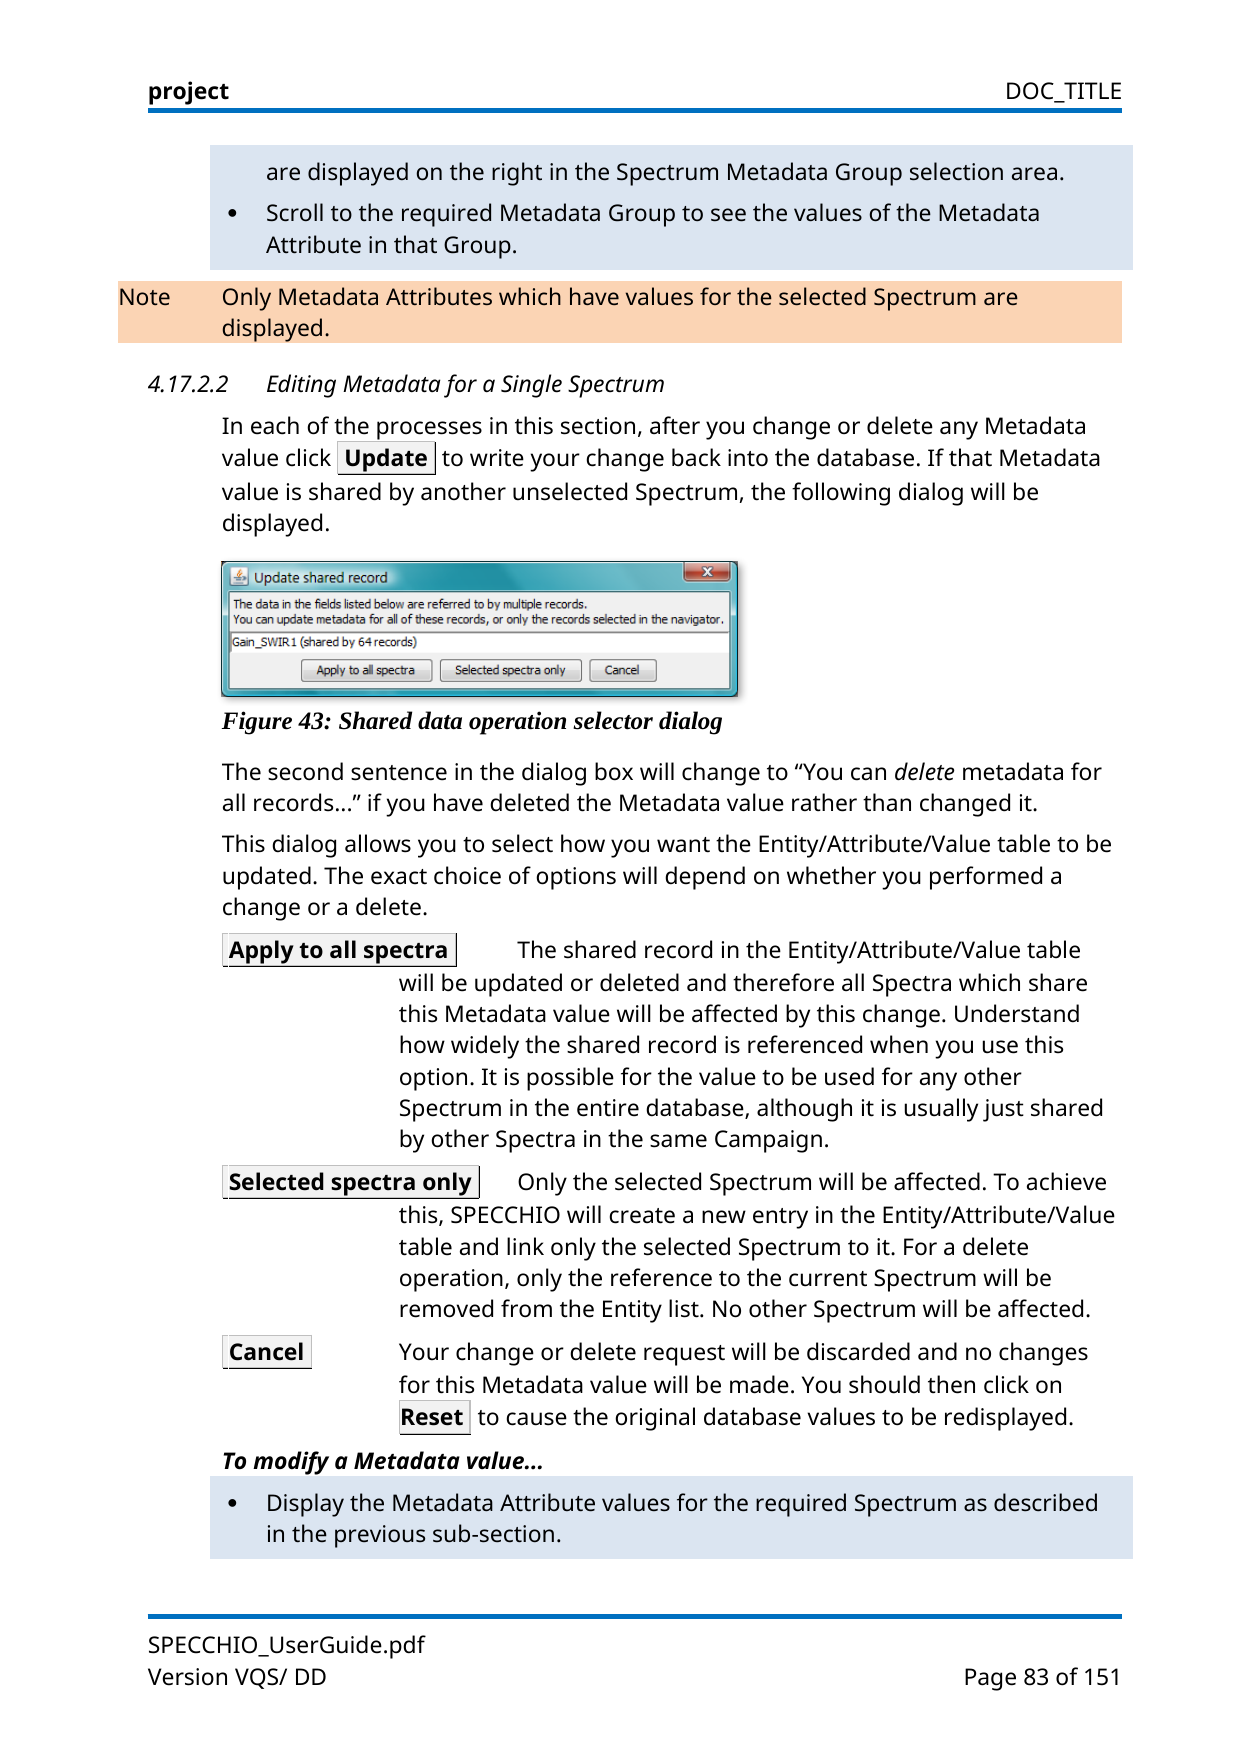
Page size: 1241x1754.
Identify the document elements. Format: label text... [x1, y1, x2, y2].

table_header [210, 145, 1133, 270]
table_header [210, 1476, 1133, 1559]
text Apply to all spectra The shared record in the Entity/Attribute/Value table will be updated or deleted and therefore all Spectra which share this Metadata value will be affected by this change. Understand how widely the shared record is referenced when you use this option. It is possible for the value to be used for any other Spectrum in the entire database, although it is usually just shared by other Spectra in the same Campaign. [222, 932, 1122, 1154]
text In each of the processes in this section, after you change or delete any Metadata value click Update to write your change back into the database. If that Metadata value is shared by another unselected Spectrum, the following dialog will be displayed. [222, 410, 1122, 538]
text The second sentence in the dialog box will change to “You can delete metadata for all records...” if you have deleted the Metadata value rather than changed it. [222, 755, 1122, 818]
text Cancel Your change or delete request will be discarded and no changes for this Metadata value will be made. You should then click on Reset to cause the original database values to be redisplayed. [222, 1334, 1122, 1434]
text Note Only Metadata Attributes which have values for the selected Spectrum are displayed. [118, 281, 1122, 343]
subtitle Editing Metadata for a Single Spectrum [148, 368, 1122, 399]
subtitle To modify a Metadata value... [222, 1445, 1122, 1476]
text This dialog allows you to select how you want the Entity/Attribute/Value table to be updated. The exact choice of options will depend on whether you performed a change or a delete. [222, 828, 1122, 922]
text Selected spectra only Only the selected Spectrum will be affected. To achieve this, SPECCHIO will create a new entry in the Entity/Attribute/Value table and link only the selected Spectrum to it. For a delete operation, only the reference to the current Spectrum will be removed from the Entity list. No other Spectrum will be affected. [222, 1165, 1122, 1324]
picture [221, 561, 738, 697]
